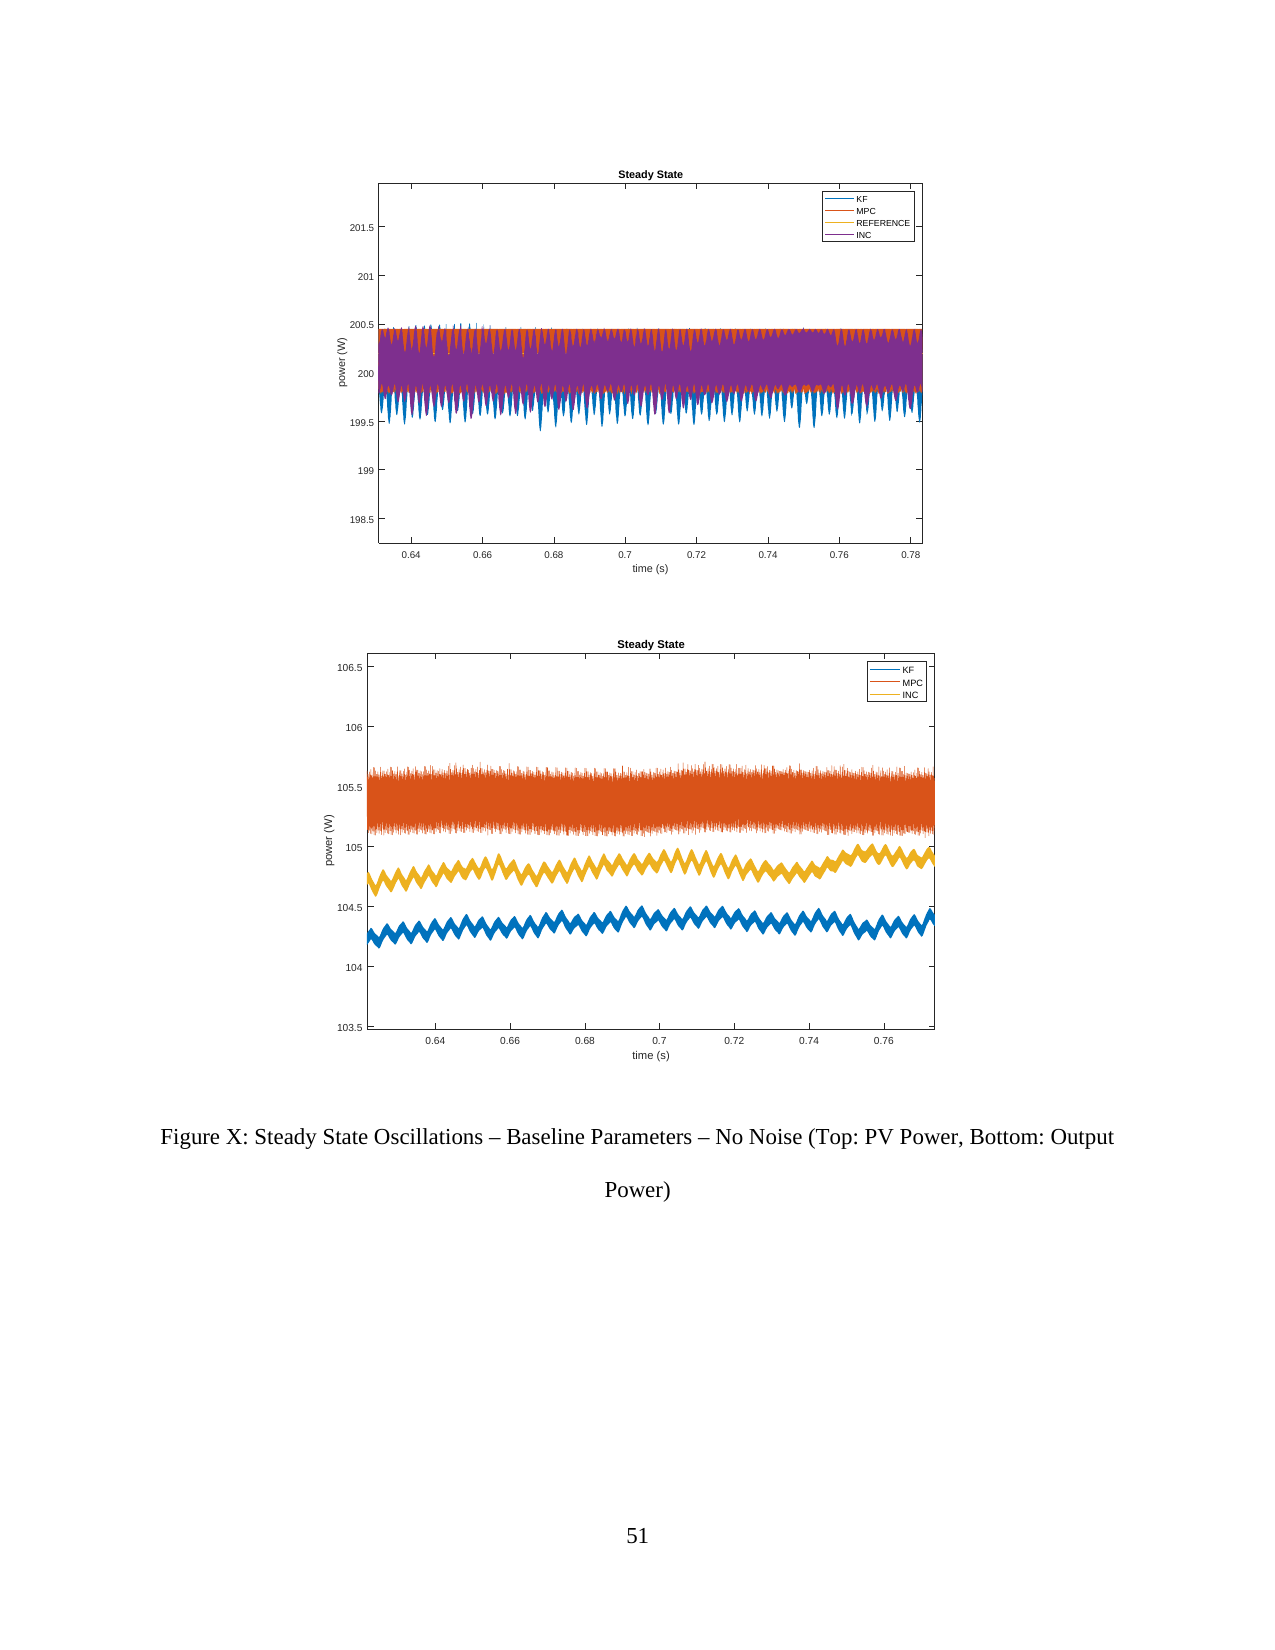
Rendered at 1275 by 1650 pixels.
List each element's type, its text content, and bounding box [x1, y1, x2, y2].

text Figure X: Steady State Oscillations – Baseline Parameters – No Noise (Top: PV Power, Bottom: Output Power) [150, 1123, 1125, 1202]
